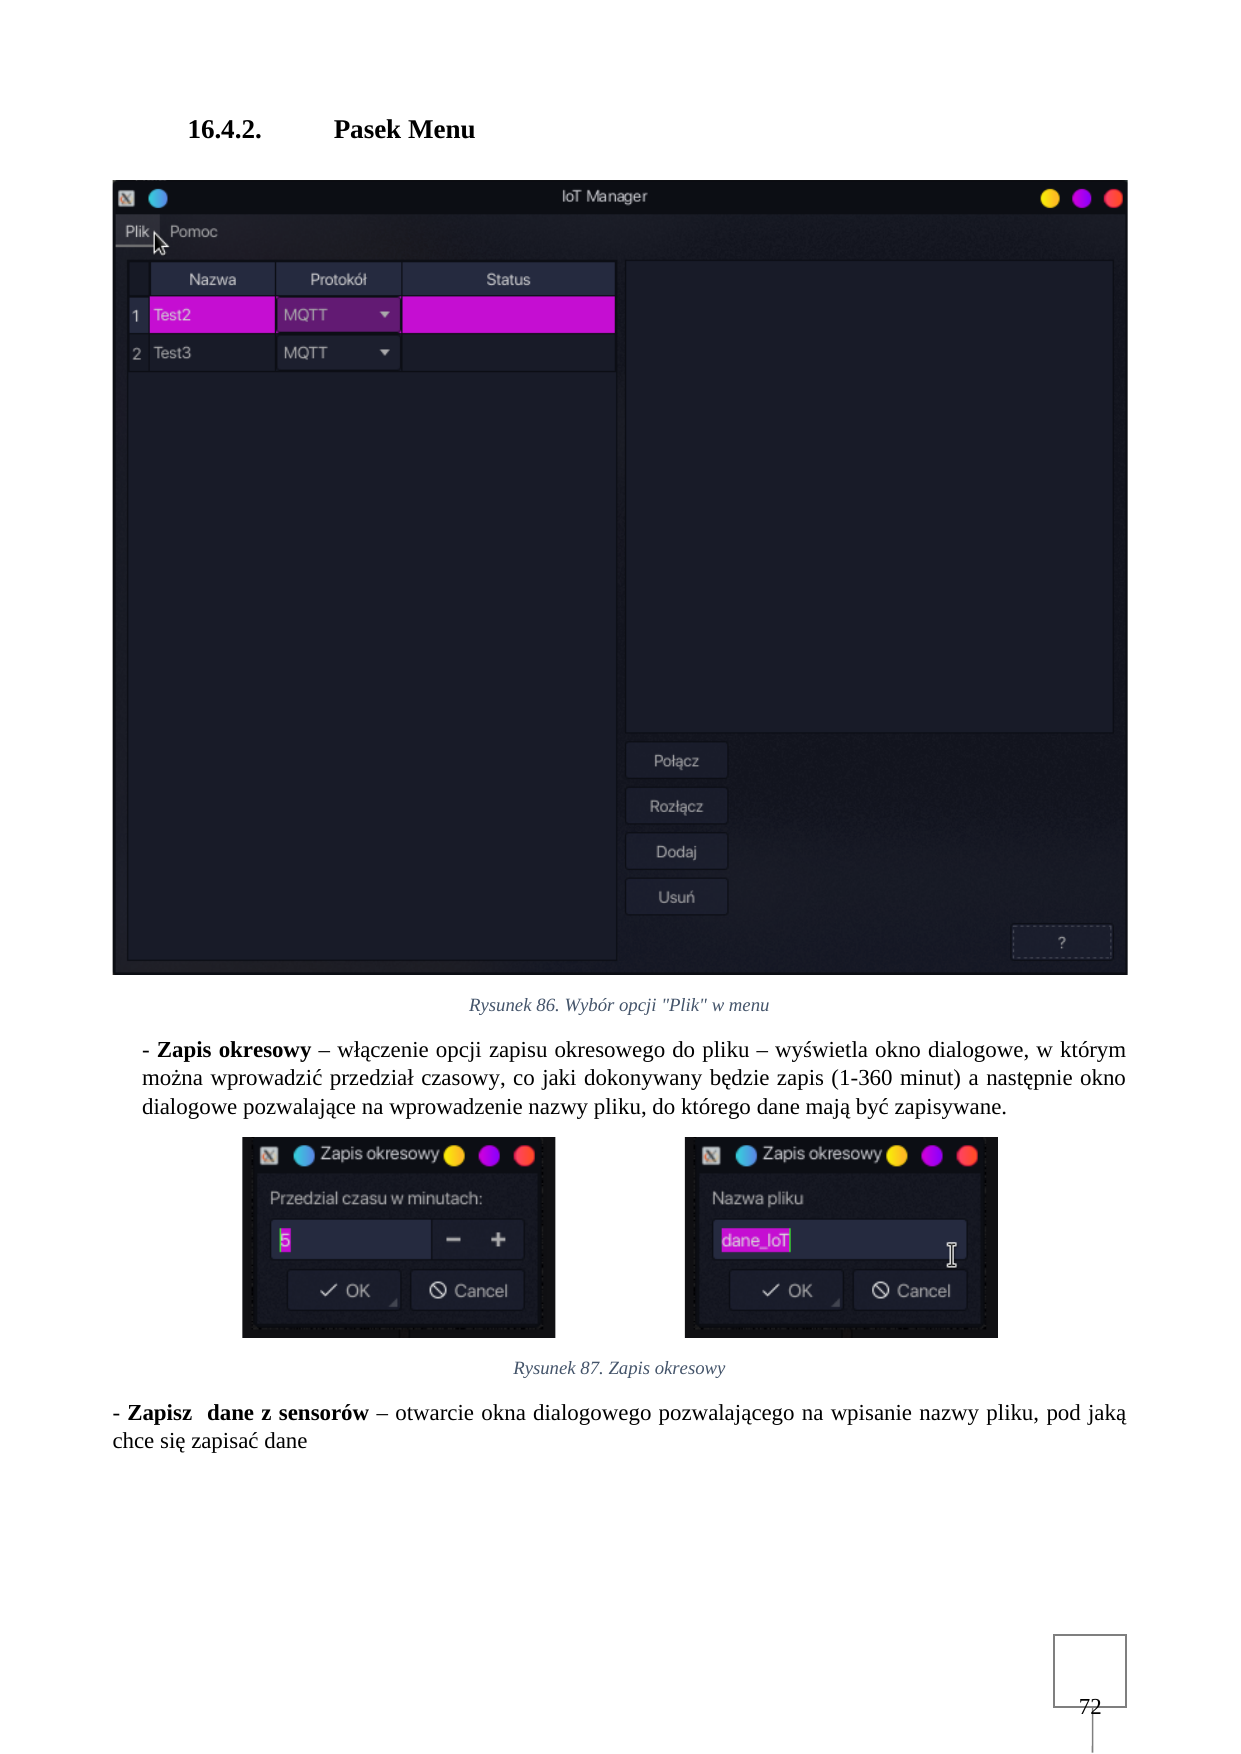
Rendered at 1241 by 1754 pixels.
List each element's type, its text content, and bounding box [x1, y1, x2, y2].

text Rysunek 87. Zapis okresowy [112, 1357, 1128, 1378]
picture [242, 1137, 556, 1338]
picture [112, 180, 1128, 975]
subtitle Pasek Menu [187, 113, 1128, 177]
picture [684, 1137, 998, 1338]
text Rysunek 86. Wybór opcji "Plik" w menu [112, 993, 1128, 1015]
text - Zapis okresowy – włączenie opcji zapisu okresowego do pliku – wyświetla okno dialogowe, w którym można wprowadzić przedział czasowy, co jaki dokonywany będzie zapis (1-360 minut) a następnie okno dialogowe pozwalające na wprowadzenie nazwy pliku, do którego dane mają być zapisywane. [142, 1036, 1128, 1119]
text - Zapisz dane z sensorów – otwarcie okna dialogowego pozwalającego na wpisanie nazwy pliku, pod jaką chce się zapisać dane [112, 1399, 1128, 1454]
